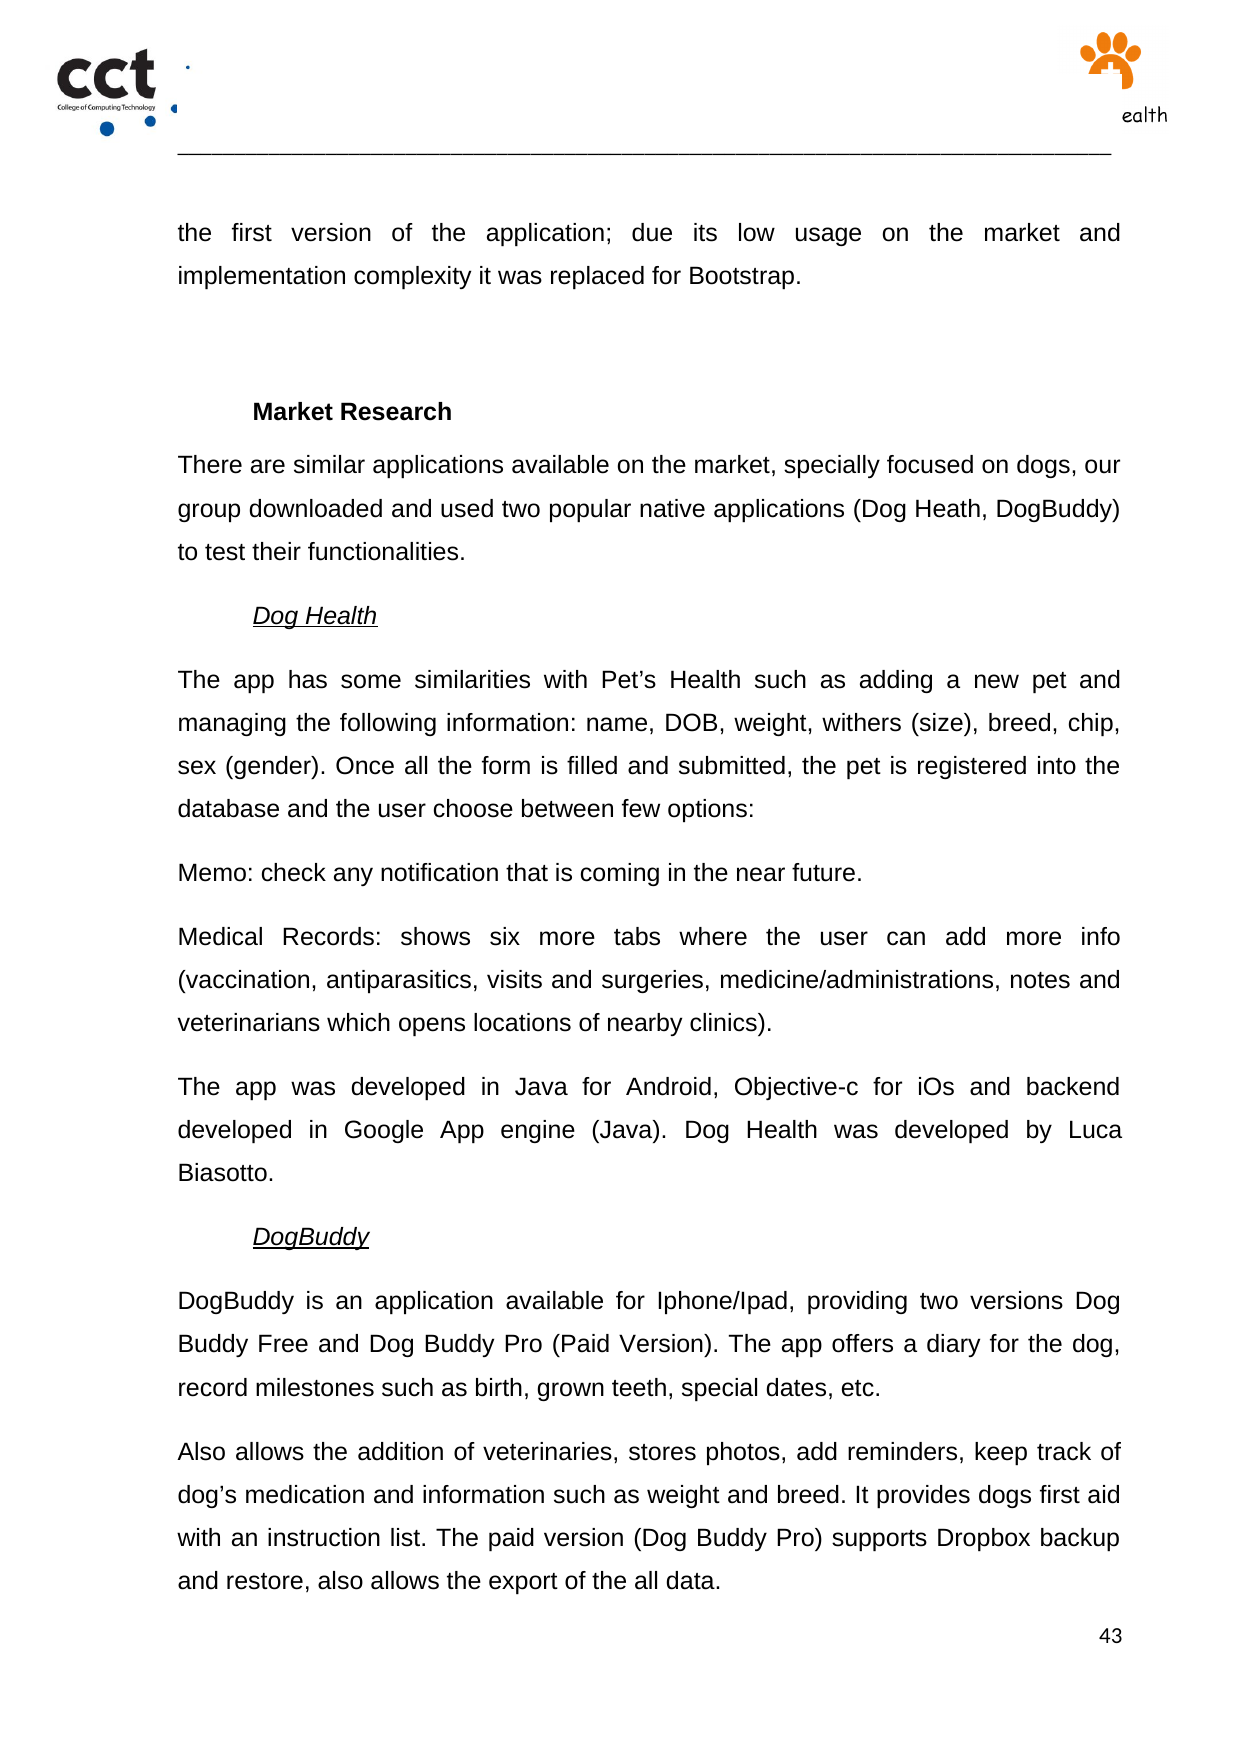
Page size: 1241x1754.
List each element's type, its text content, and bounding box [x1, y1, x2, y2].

text Dog Health [177, 601, 1122, 629]
text There are similar applications available on the market, specially focused on dogs, our group downloaded and used two popular native applications (Dog Heath, DogBuddy) to test their functionalities. [177, 450, 1122, 565]
text Memo: check any notification that is coming in the near future. [177, 858, 1122, 887]
picture [1056, 25, 1169, 134]
text Medical Records: shows six more tabs where the user can add more info (vaccination, antiparasitics, visits and surgeries, medicine/administrations, notes and veterinarians which opens locations of nearby clinics). [177, 922, 1122, 1037]
text The app has some similarities with Pet’s Health such as adding a new pet and managing the following information: name, DOB, weight, withers (size), breed, chip, sex (gender). Once all the form is filled and submitted, the pet is registered into the database and the user choose between few options: [177, 664, 1122, 823]
text DogBuddy is an application available for Iphone/Ipad, providing two versions Dog Buddy Free and Dog Buddy Pro (Paid Version). The app offers a diary for the dog, record milestones such as birth, grown teeth, special dates, etc. [177, 1286, 1122, 1401]
text The app was developed in Java for Android, Objective-c for iOs and backend developed in Google App engine (Java). Dog Health was developed by Luca Biasotto. [177, 1072, 1122, 1187]
text Also allows the addition of veterinaries, stores photos, add reminders, keep track of dog’s medication and information such as weight and breed. It provides dogs first aid with an instruction list. The paid version (Dog Buddy Pro) supports Dropbox backup and restore, also allows the export of the all data. [177, 1436, 1122, 1594]
picture [37, 33, 209, 143]
text DogBuddy [177, 1222, 1122, 1251]
subtitle Market Research [177, 397, 1122, 426]
